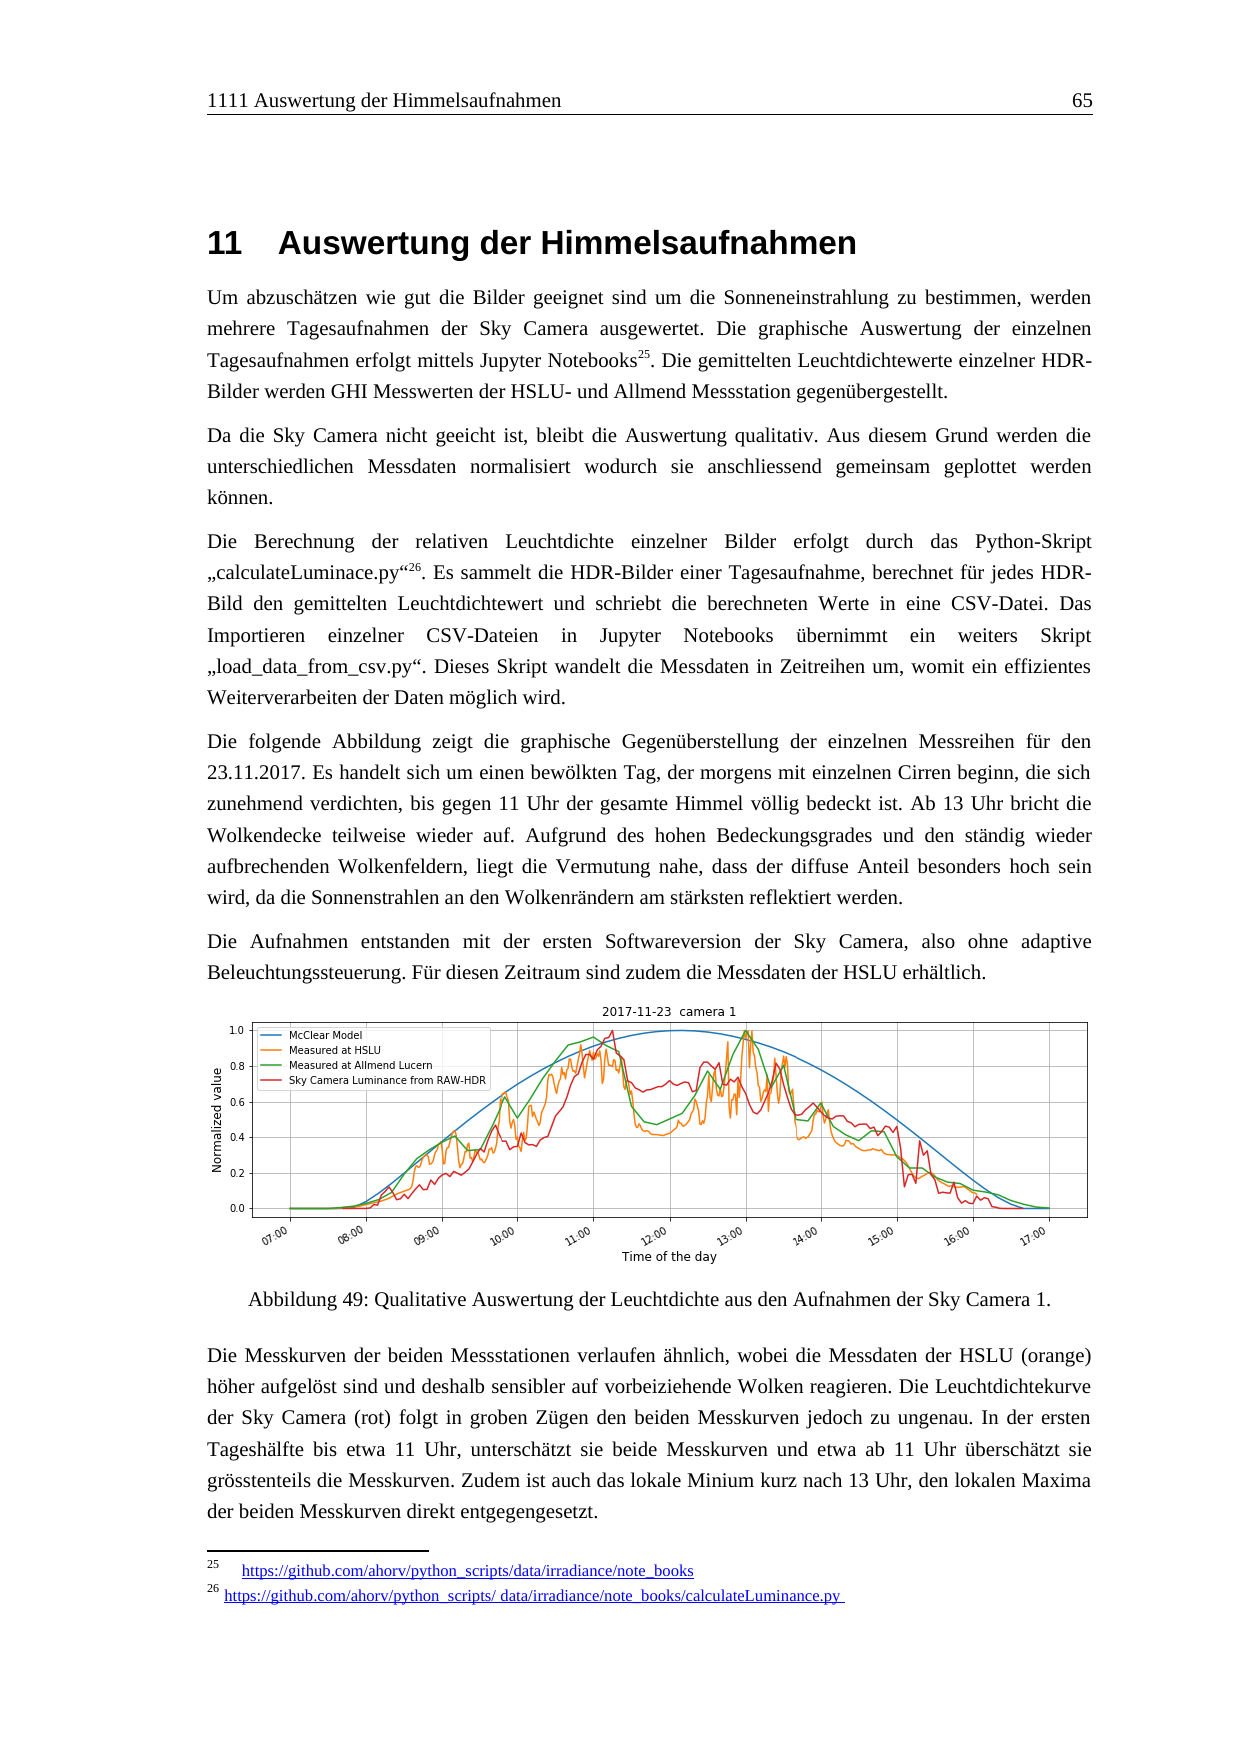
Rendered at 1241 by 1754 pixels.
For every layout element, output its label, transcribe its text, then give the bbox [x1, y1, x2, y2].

text Um abzuschätzen wie gut die Bilder geeignet sind um die Sonneneinstrahlung zu bestimmen, werden mehrere Tagesaufnahmen der Sky Camera ausgewertet. Die graphische Auswertung der einzelnen Tagesaufnahmen erfolgt mittels Jupyter Notebooks. Die gemittelten Leuchtdichtewerte einzelner HDR-Bilder werden GHI Messwerten der HSLU- und Allmend Messstation gegenübergestellt. [207, 285, 1093, 403]
text Die Aufnahmen entstanden mit der ersten Softwareversion der Sky Camera, also ohne adaptive Beleuchtungssteuerung. Für diesen Zeitraum sind zudem die Messdaten der HSLU erhältlich. [207, 929, 1093, 984]
picture [206, 1003, 1092, 1267]
text Da die Sky Camera nicht geeicht ist, bleibt die Auswertung qualitativ. Aus diesem Grund werden die unterschiedlichen Messdaten normalisiert wodurch sie anschliessend gemeinsam geplottet werden können. [207, 423, 1093, 509]
text Die Messkurven der beiden Messstationen verlaufen ähnlich, wobei die Messdaten der HSLU (orange) höher aufgelöst sind und deshalb sensibler auf vorbeiziehende Wolken reagieren. Die Leuchtdichtekurve der Sky Camera (rot) folgt in groben Zügen den beiden Messkurven jedoch zu ungenau. In der ersten Tageshälfte bis etwa 11 Uhr, unterschätzt sie beide Messkurven und etwa ab 11 Uhr überschätzt sie grösstenteils die Messkurven. Zudem ist auch das lokale Minium kurz nach 13 Uhr, den lokalen Maxima der beiden Messkurven direkt entgegengesetzt. [207, 1343, 1093, 1523]
text Abbildung 49: Qualitative Auswertung der Leuchtdichte aus den Aufnahmen der Sky Camera 1. [207, 1286, 1093, 1311]
subtitle Auswertung der Himmelsaufnahmen [207, 223, 1093, 261]
text Die folgende Abbildung zeigt die graphische Gegenüberstellung der einzelnen Messreihen für den 23.11.2017. Es handelt sich um einen bewölkten Tag, der morgens mit einzelnen Cirren beginn, die sich zunehmend verdichten, bis gegen 11 Uhr der gesamte Himmel völlig bedeckt ist. Ab 13 Uhr bricht die Wolkendecke teilweise wieder auf. Aufgrund des hohen Bedeckungsgrades und den ständig wieder aufbrechenden Wolkenfeldern, liegt die Vermutung nahe, dass der diffuse Anteil besonders hoch sein wird, da die Sonnenstrahlen an den Wolkenrändern am stärksten reflektiert werden. [207, 729, 1093, 909]
text Die Berechnung der relativen Leuchtdichte einzelner Bilder erfolgt durch das Python-Skript „calculateLuminace.py“. Es sammelt die HDR-Bilder einer Tagesaufnahme, berechnet für jedes HDR-Bild den gemittelten Leuchtdichtewert und schriebt die berechneten Werte in eine CSV-Datei. Das Importieren einzelner CSV-Dateien in Jupyter Notebooks übernimmt ein weiters Skript „load_data_from_csv.py“. Dieses Skript wandelt die Messdaten in Zeitreihen um, womit ein effizientes Weiterverarbeiten der Daten möglich wird. [207, 529, 1093, 709]
